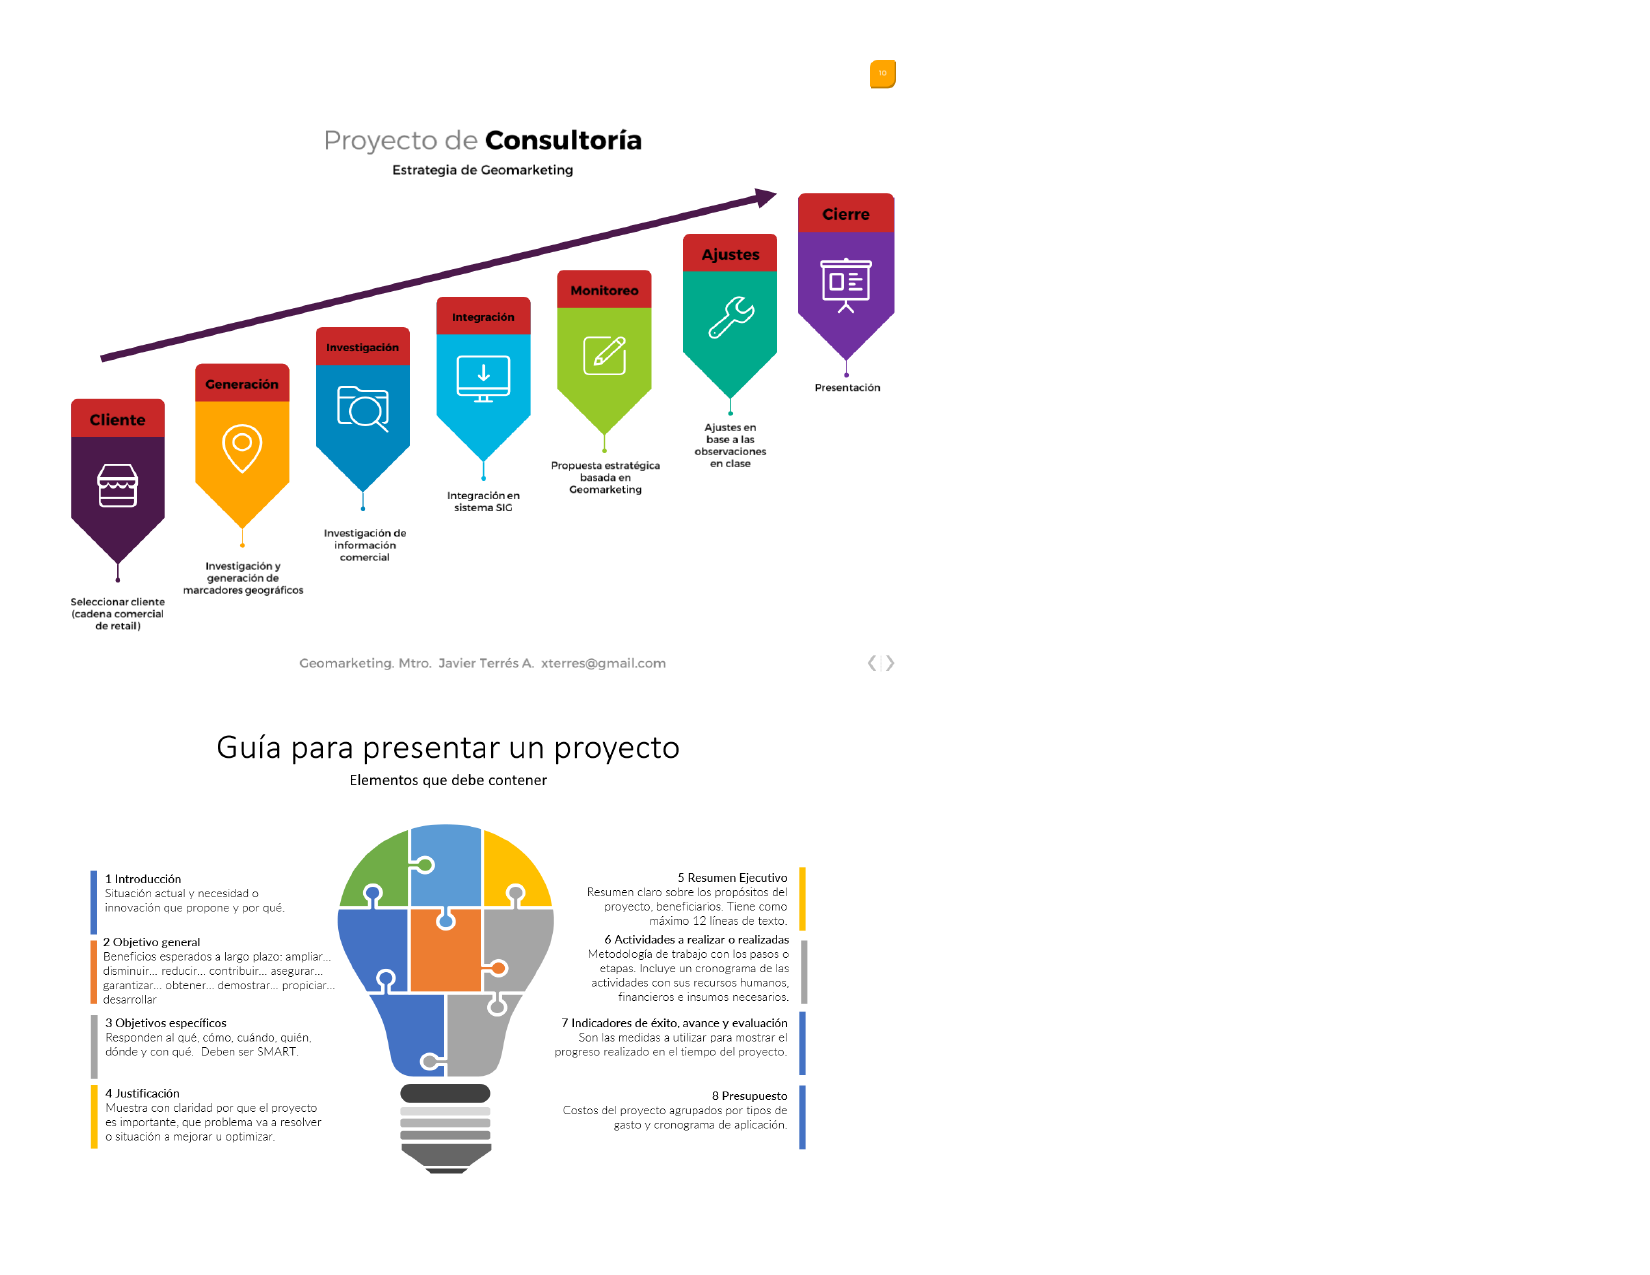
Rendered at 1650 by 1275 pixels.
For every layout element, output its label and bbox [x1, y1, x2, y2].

picture [59, 59, 902, 677]
picture [59, 695, 829, 1200]
